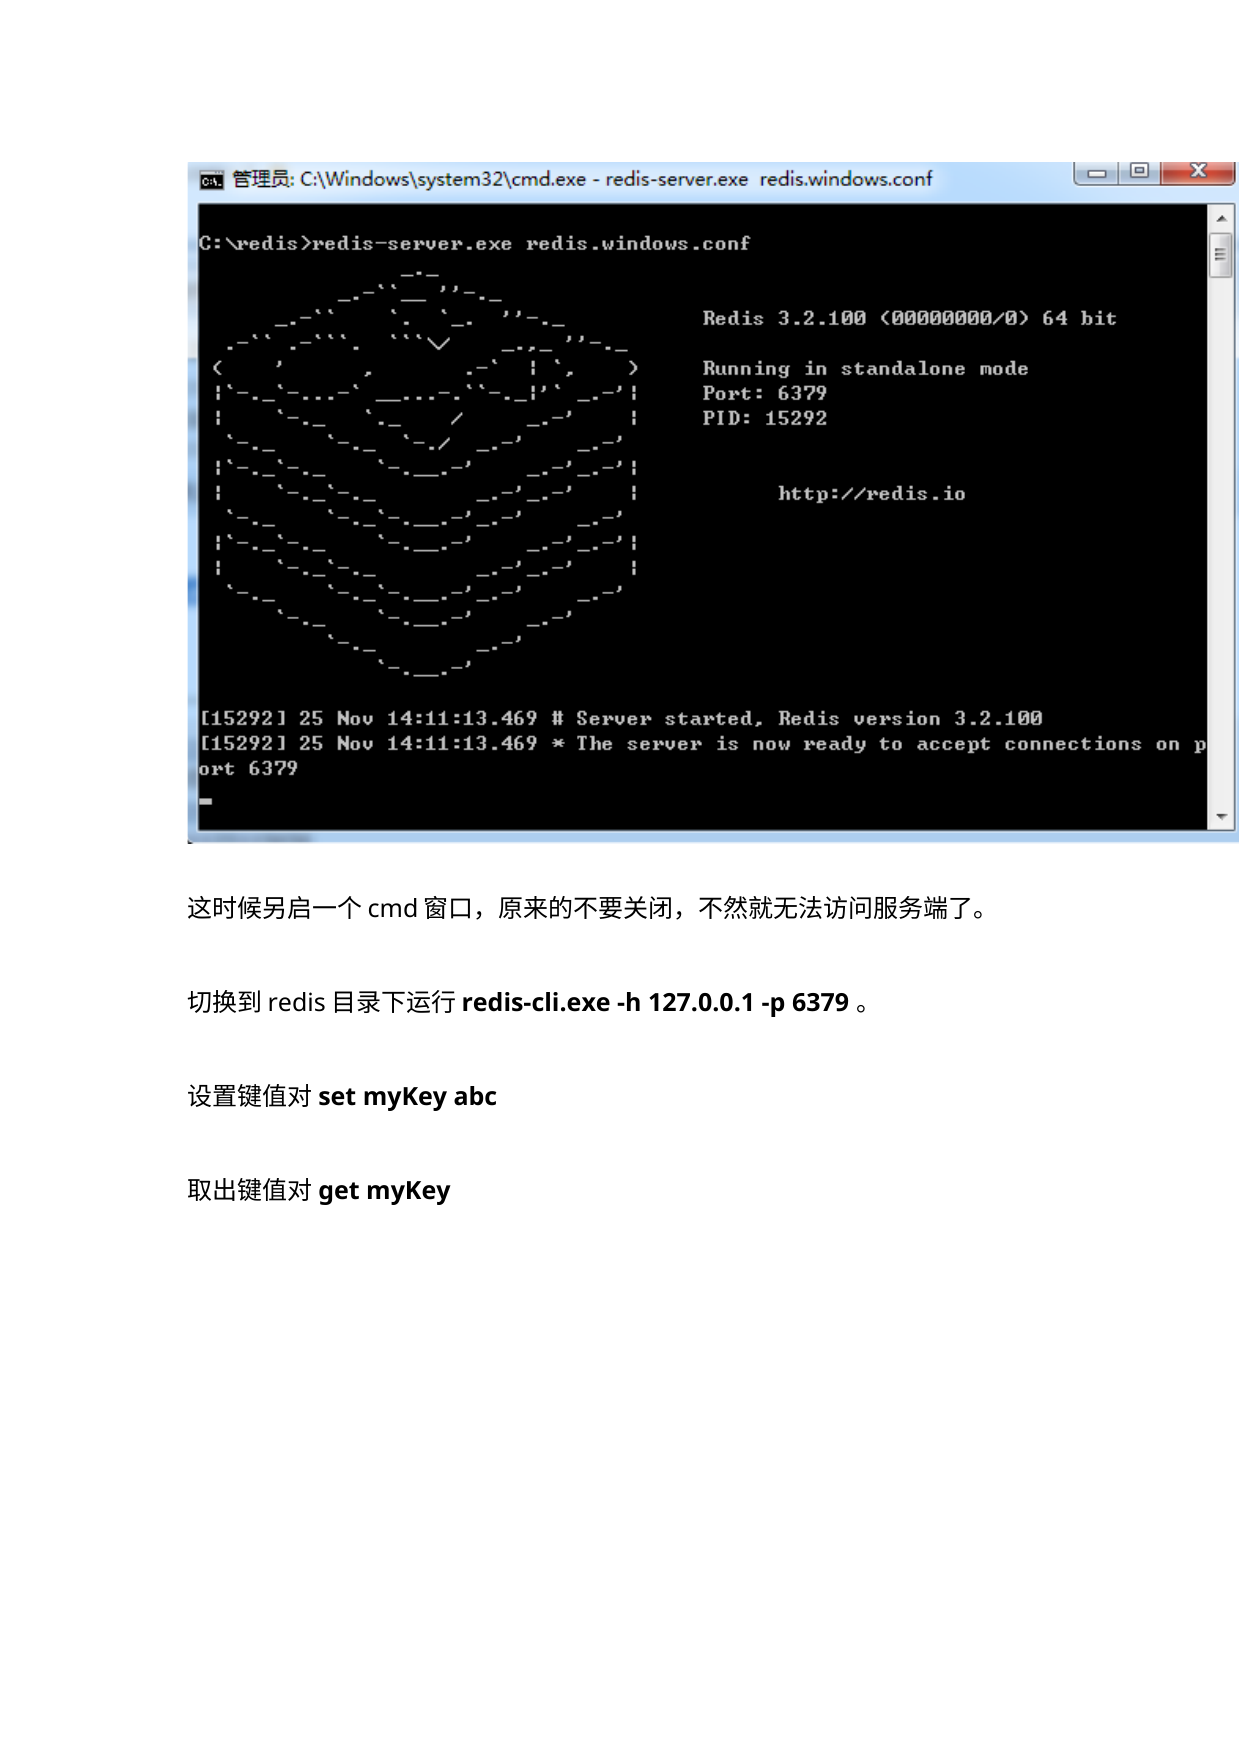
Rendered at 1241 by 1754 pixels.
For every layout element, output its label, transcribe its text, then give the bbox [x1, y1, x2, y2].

picture [187, 162, 1239, 844]
text 切换到redis目录下运行 redis-cli.exe -h 127.0.0.1 -p 6379 。 [187, 968, 1053, 1033]
text 这时候另启一个cmd窗口，原来的不要关闭，不然就无法访问服务端了。 [187, 874, 1053, 939]
text 取出键值对 get myKey [187, 1156, 1053, 1221]
text 设置键值对 set myKey abc [187, 1062, 1053, 1127]
